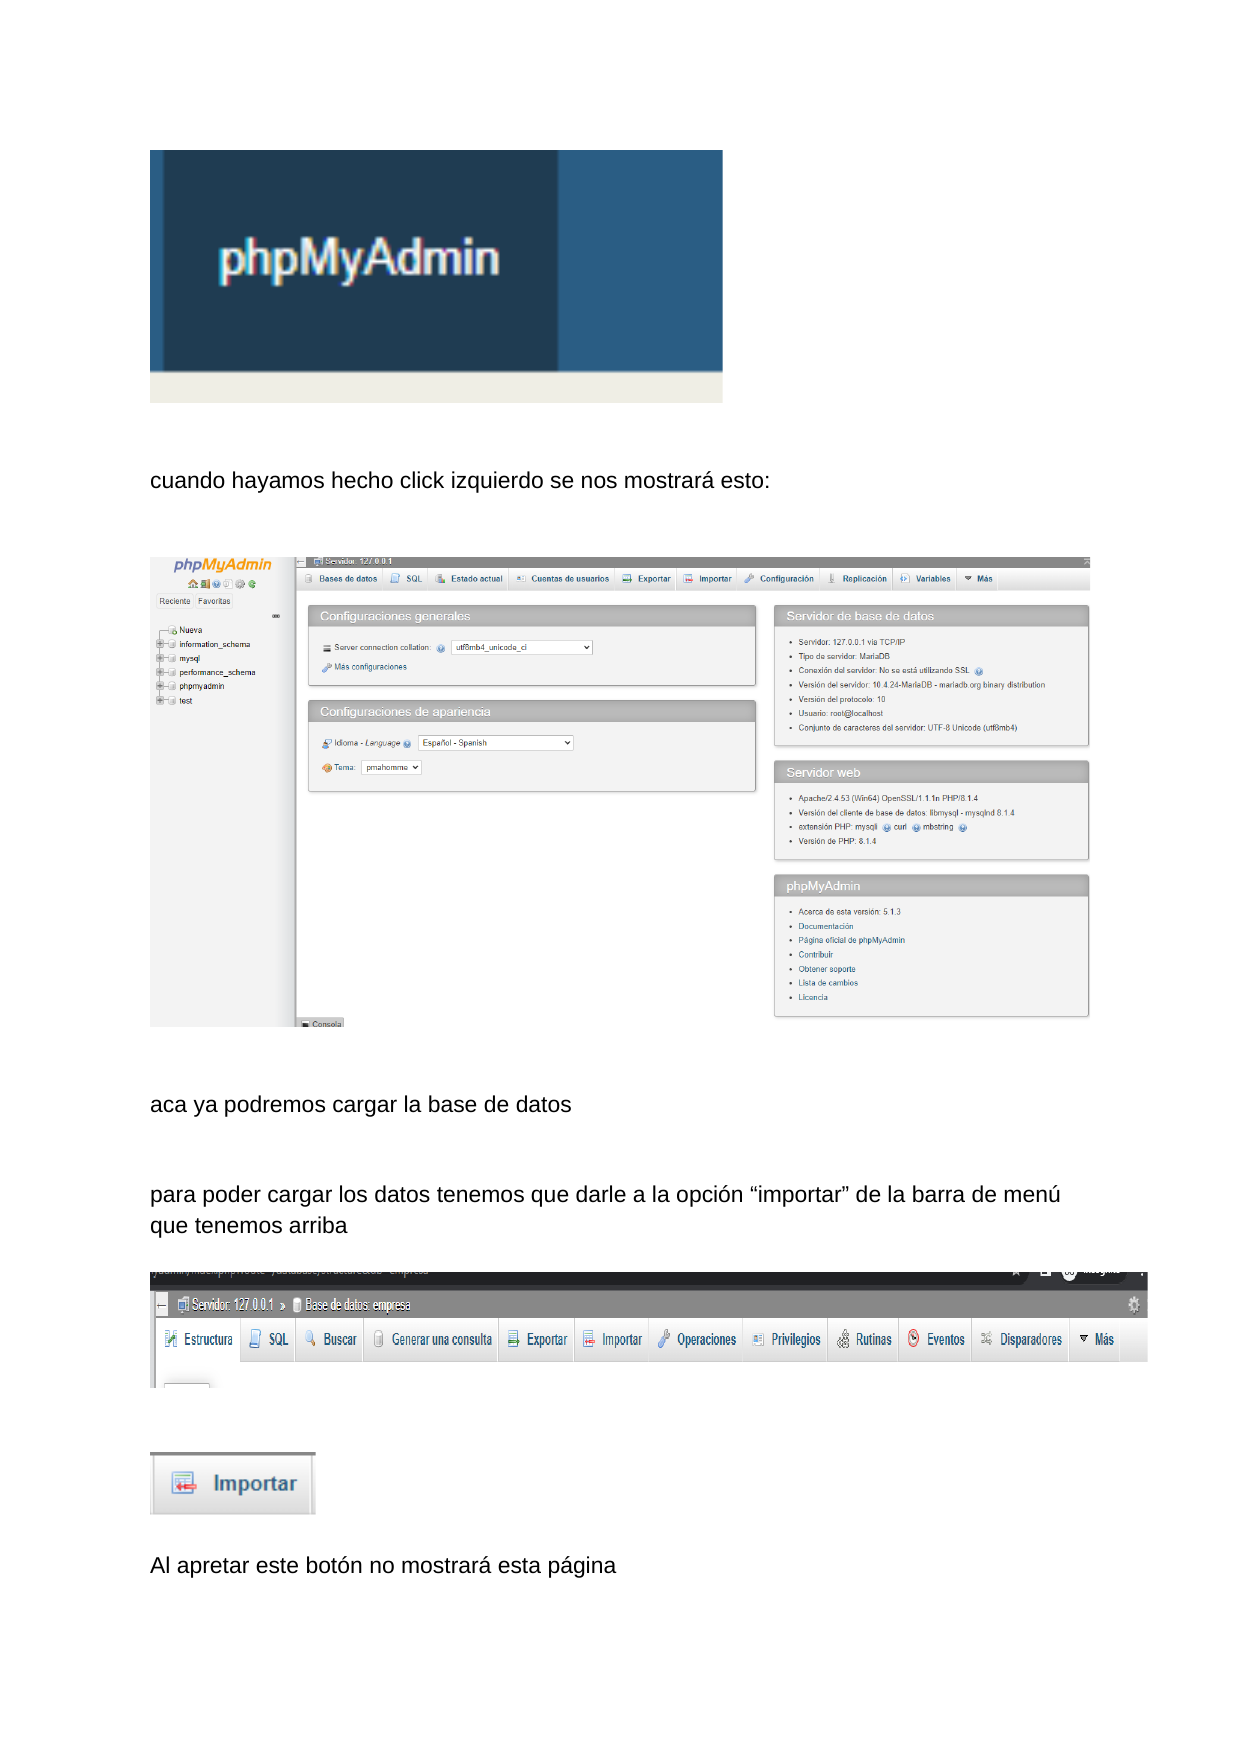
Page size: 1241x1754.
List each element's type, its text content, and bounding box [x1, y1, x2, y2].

picture [150, 150, 723, 403]
picture [150, 1452, 316, 1518]
text cuando hayamos hecho click izquierdo se nos mostrará esto: [150, 467, 1090, 493]
text aca ya podremos cargar la base de datos [150, 1091, 1090, 1117]
text Al apretar este botón no mostrará esta página [150, 1552, 1090, 1578]
text para poder cargar los datos tenemos que darle a la opción “importar” de la barra de menú que tenemos arriba [150, 1181, 1090, 1238]
picture [150, 1272, 1148, 1388]
picture [150, 557, 1091, 1027]
